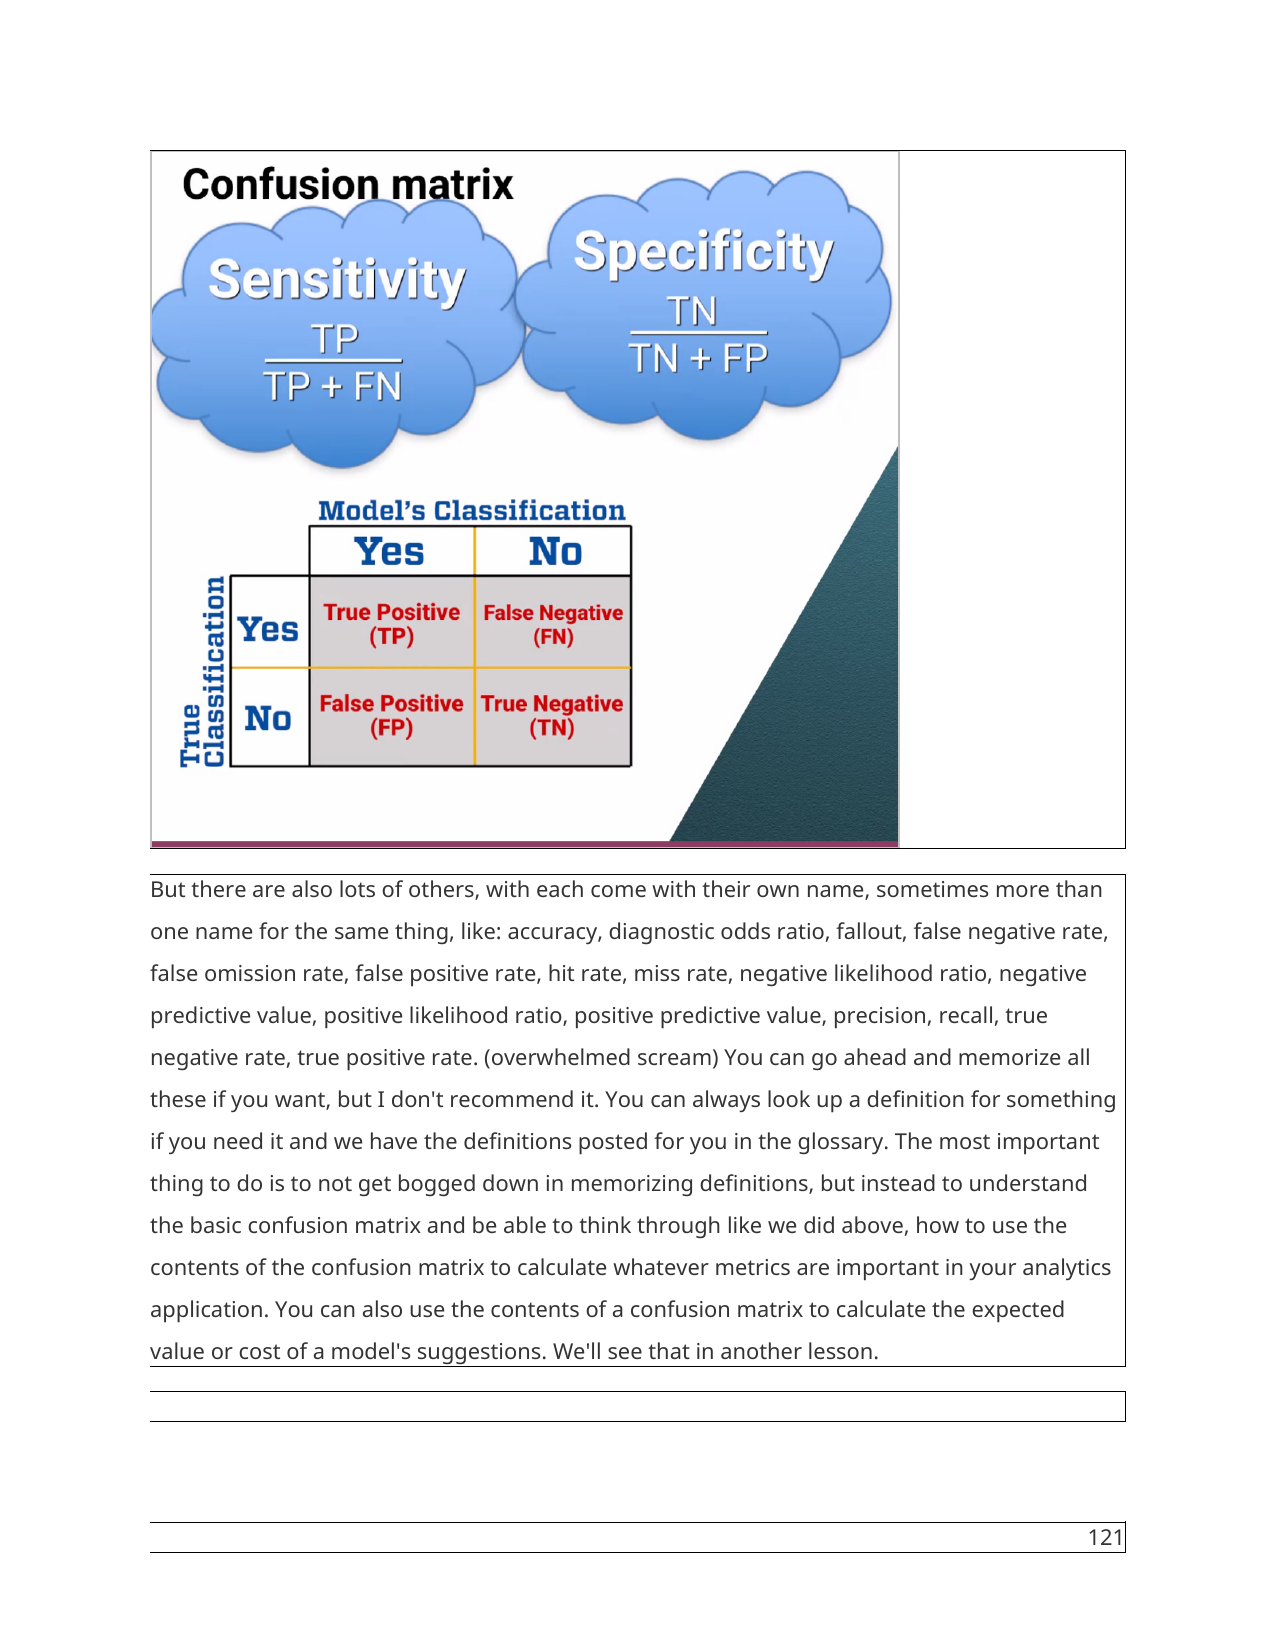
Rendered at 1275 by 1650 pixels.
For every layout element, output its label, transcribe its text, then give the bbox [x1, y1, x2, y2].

picture [152, 152, 898, 847]
text But there are also lots of others, with each come with their own name, sometimes more than one name for the same thing, like: accuracy, diagnostic odds ratio, fallout, false negative rate, false omission rate, false positive rate, hit rate, miss rate, negative likelihood ratio, negative predictive value, positive likelihood ratio, positive predictive value, precision, recall, true negative rate, true positive rate. (overwhelmed scream) You can go ahead and memorize all these if you want, but I don't recommend it. You can always look up a definition for something if you need it and we have the definitions posted for you in the glossary. The most important thing to do is to not get bogged down in memorizing definitions, but instead to understand the basic confusion matrix and be able to think through like we did above, how to use the contents of the confusion matrix to calculate whatever metrics are important in your analytics application. You can also use the contents of a confusion matrix to calculate the expected value or cost of a model's suggestions. We'll see that in another lesson. [150, 875, 1125, 1366]
